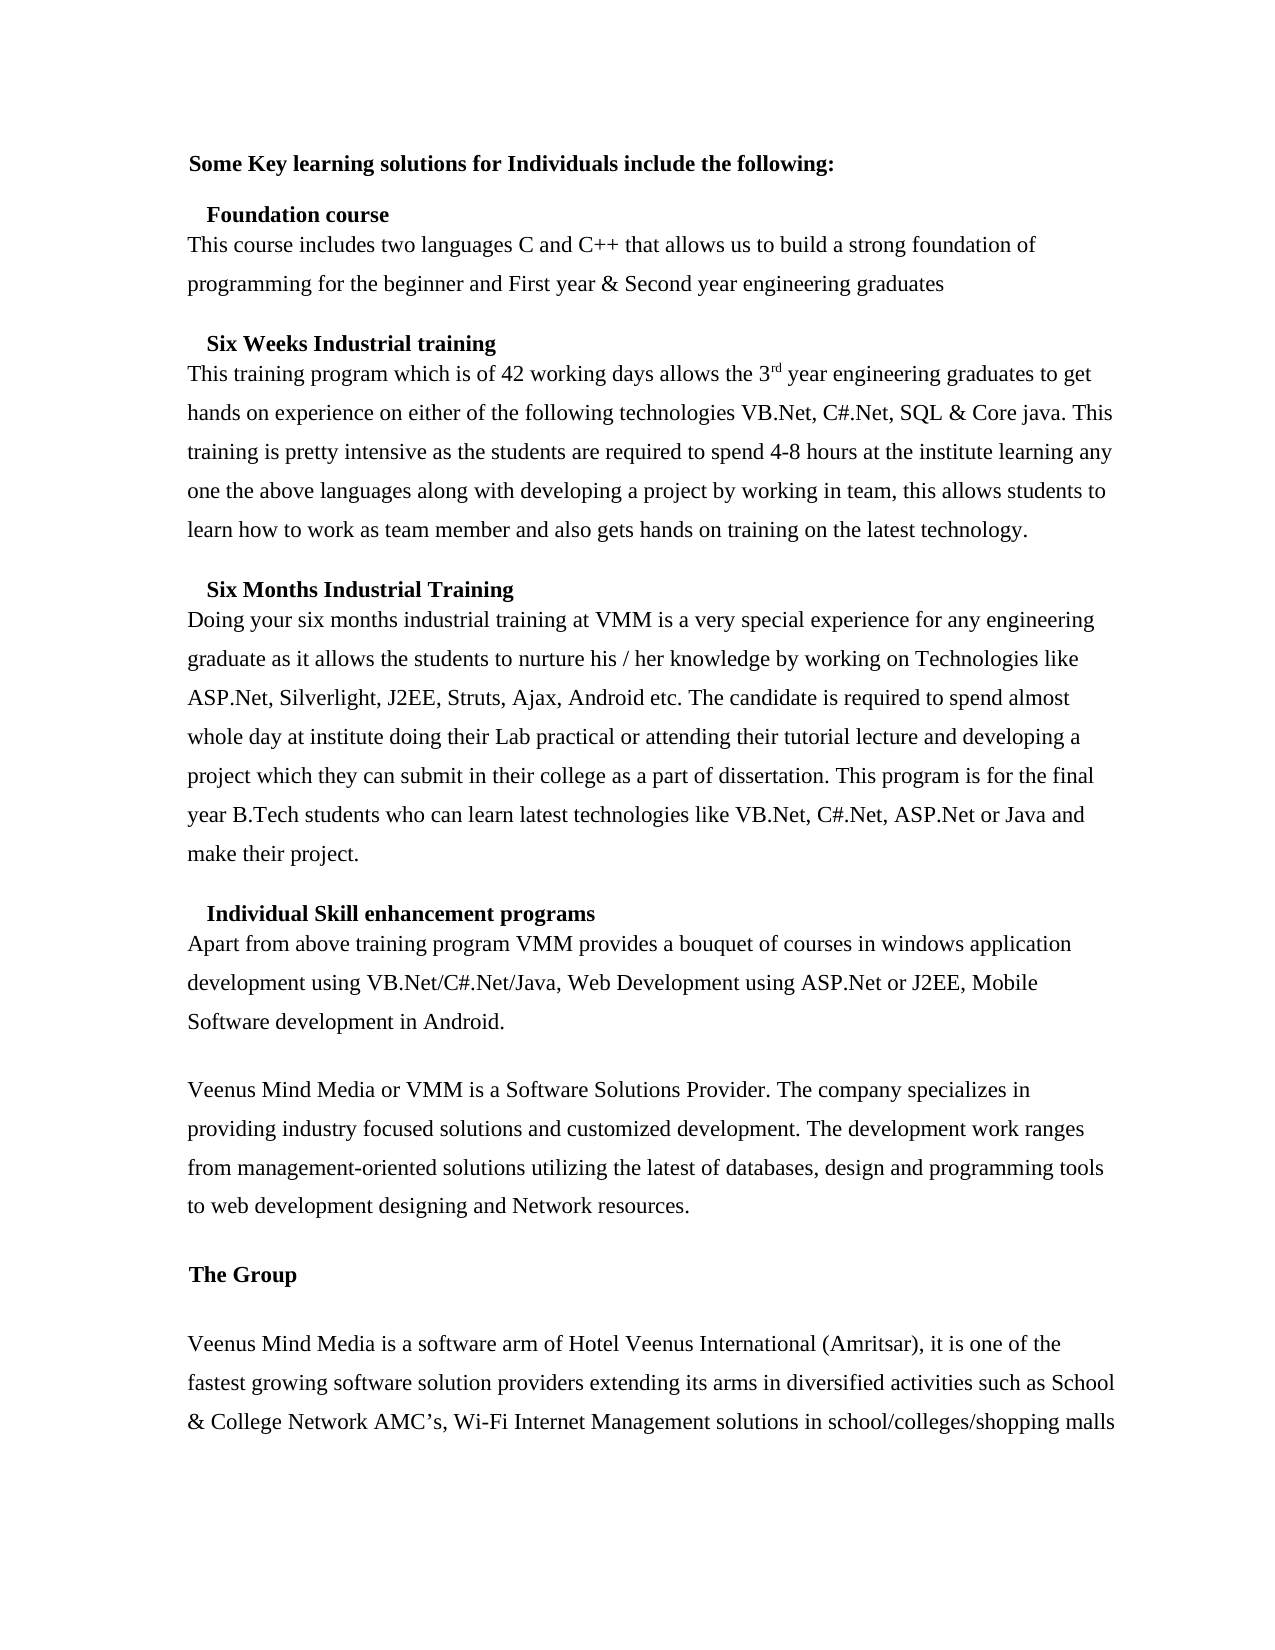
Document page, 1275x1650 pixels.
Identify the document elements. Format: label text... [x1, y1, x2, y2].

subtitle Six Weeks Industrial training [188, 330, 1125, 356]
text Some Key learning solutions for Individuals include the following: [188, 150, 1125, 176]
text Doing your six months industrial training at VMM is a very special experience for any engineering graduate as it allows the students to nurture his / her knowledge by working on Technologies like ASP.Net, Silverlight, J2EE, Struts, Ajax, Android etc. The candidate is required to spend almost whole day at institute doing their Lab practical or attending their tutorial lecture and developing a project which they can submit in their college as a part of dissertation. This program is for the final year B.Tech students who can learn latest technologies like VB.Net, C#.Net, ASP.Net or Java and make their project. [187, 606, 1125, 866]
text This training program which is of 42 working days allows the 3rd year engineering graduates to get hands on experience on either of the following technologies VB.Net, C#.Net, SQL & Core java. This training is pretty intensive as the students are required to spend 4-8 hours at the institute learning any one the above languages along with developing a project by working in team, this allows students to learn how to work as team member and also gets hands on training on the latest technology. [187, 360, 1125, 542]
subtitle The Group [188, 1261, 1125, 1287]
subtitle Foundation course [188, 201, 1125, 227]
subtitle Individual Skill enhancement programs [188, 899, 1125, 926]
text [187, 1330, 1125, 1434]
text This course includes two languages C and C++ that allows us to build a strong foundation of programming for the beginner and First year & Second year engineering graduates [187, 231, 1125, 297]
text Veenus Mind Media or VMM is a Software Solutions Provider. The company specializes in providing industry focused solutions and customized development. The development work ranges from management-oriented solutions utilizing the latest of databases, design and programming tools to web development designing and Network resources. [187, 1076, 1125, 1219]
text Apart from above training program VMM provides a bouquet of courses in windows application development using VB.Net/C#.Net/Java, Web Development using ASP.Net or J2EE, Mobile Software development in Android. [187, 930, 1125, 1034]
subtitle Six Months Industrial Training [188, 576, 1125, 602]
